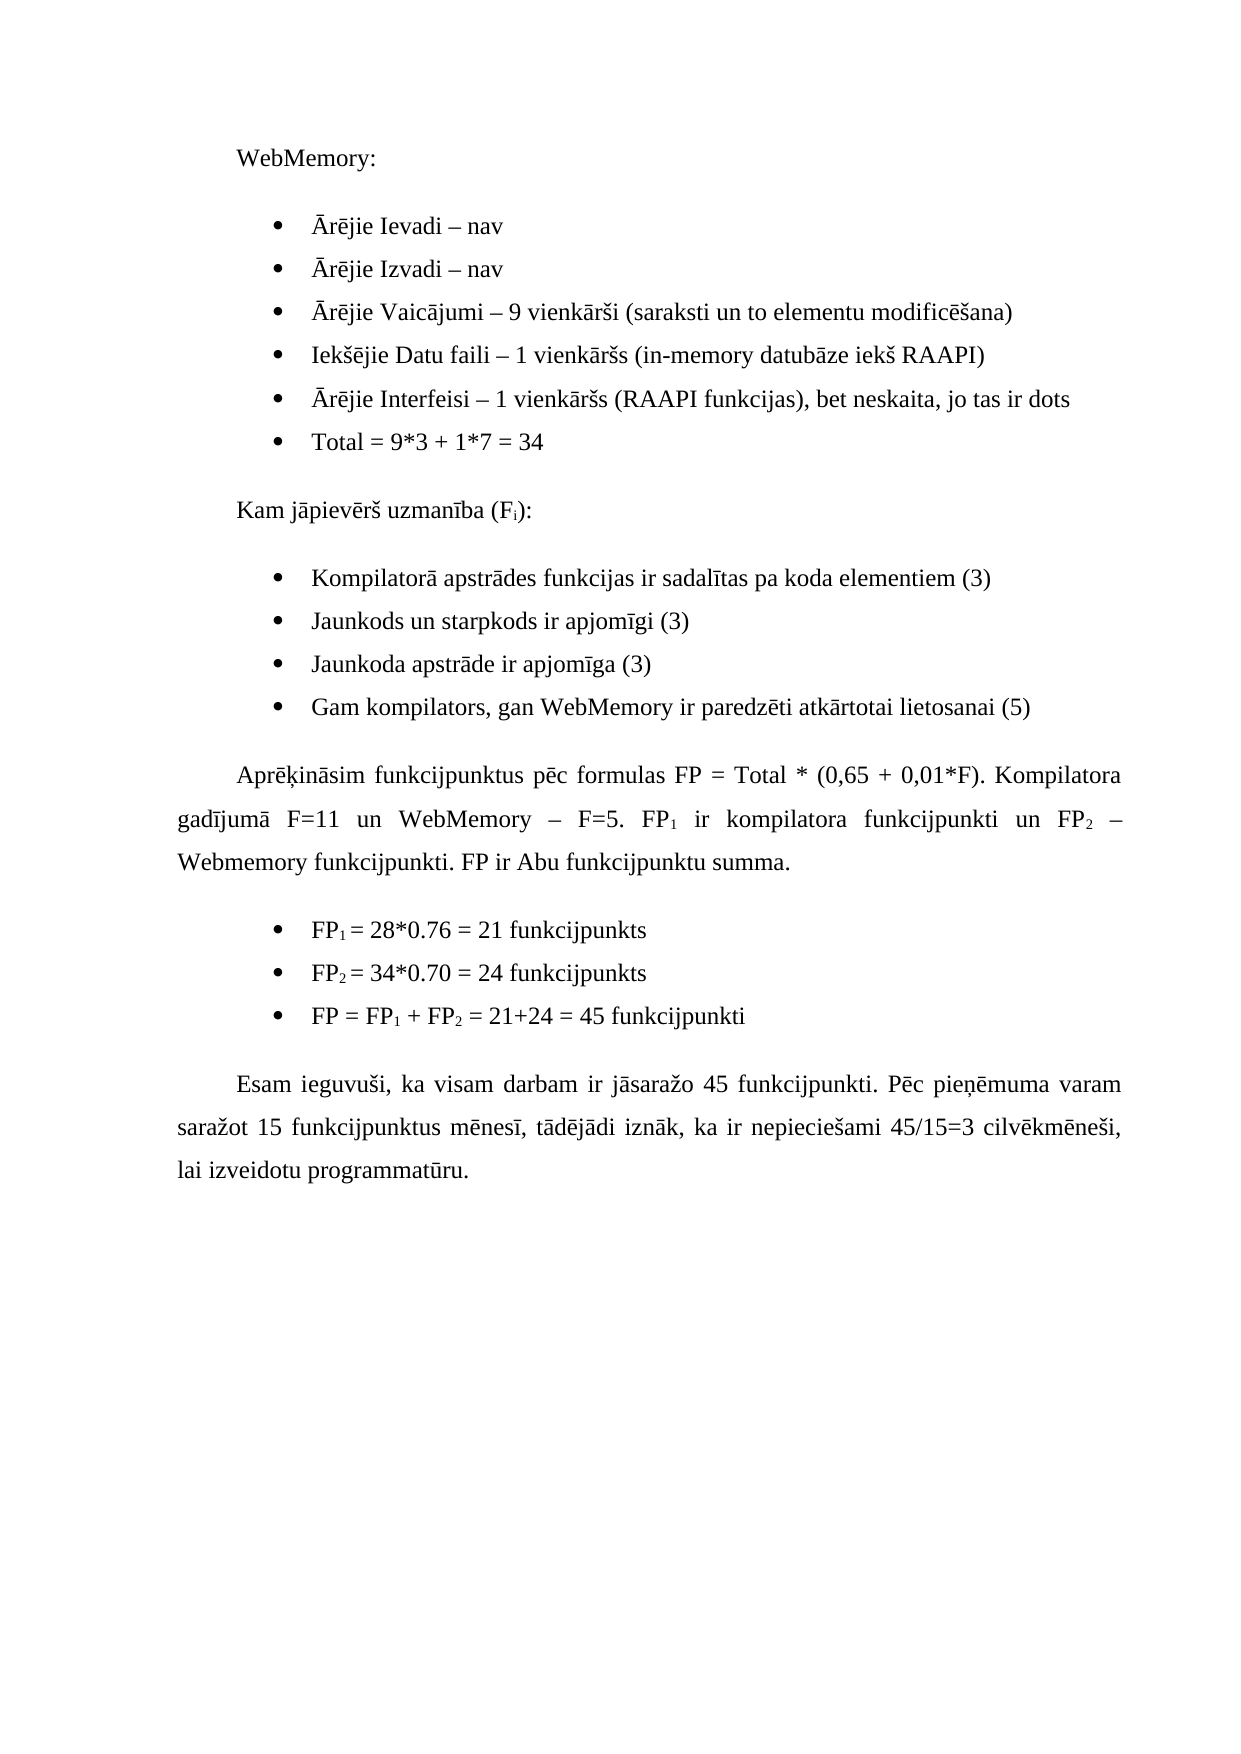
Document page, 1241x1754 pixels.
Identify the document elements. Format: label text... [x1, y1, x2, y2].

text Esam ieguvuši, ka visam darbam ir jāsaražo 45 funkcijpunkti. Pēc pieņēmuma varam saražot 15 funkcijpunktus mēnesī, tādējādi iznāk, ka ir nepieciešami 45/15=3 cilvēkmēneši, lai izveidotu programmatūru. [177, 1069, 1122, 1184]
list Gam kompilators, gan WebMemory ir paredzēti atkārtotai lietosanai (5) [273, 692, 1122, 721]
list FP1 = 28*0.76 = 21 funkcijpunkts [273, 915, 1122, 944]
list Ārējie Izvadi – nav [273, 254, 1122, 283]
list Ārējie Ievadi – nav [273, 211, 1122, 240]
list Jaunkoda apstrāde ir apjomīga (3) [273, 649, 1122, 678]
text WebMemory: [177, 143, 1122, 172]
list FP2 = 34*0.70 = 24 funkcijpunkts [273, 958, 1122, 987]
list FP = FP1 + FP2 = 21+24 = 45 funkcijpunkti [273, 1001, 1122, 1030]
text Kam jāpievērš uzmanība (Fi): [177, 495, 1122, 524]
text Aprēķināsim funkcijpunktus pēc formulas FP = Total * (0,65 + 0,01*F). Kompilatora gadījumā F=11 un WebMemory – F=5. FP1 ir kompilatora funkcijpunkti un FP2 – Webmemory funkcijpunkti. FP ir Abu funkcijpunktu summa. [177, 761, 1122, 876]
list Kompilatorā apstrādes funkcijas ir sadalītas pa koda elementiem (3) [273, 563, 1122, 592]
list Jaunkods un starpkods ir apjomīgi (3) [273, 606, 1122, 635]
list Total = 9*3 + 1*7 = 34 [273, 427, 1122, 456]
list Ārējie Vaicājumi – 9 vienkārši (saraksti un to elementu modificēšana) [273, 297, 1122, 326]
list Ārējie Interfeisi – 1 vienkāršs (RAAPI funkcijas), bet neskaita, jo tas ir dots [273, 384, 1122, 412]
list Iekšējie Datu faili – 1 vienkāršs (in-memory datubāze iekš RAAPI) [273, 341, 1122, 369]
